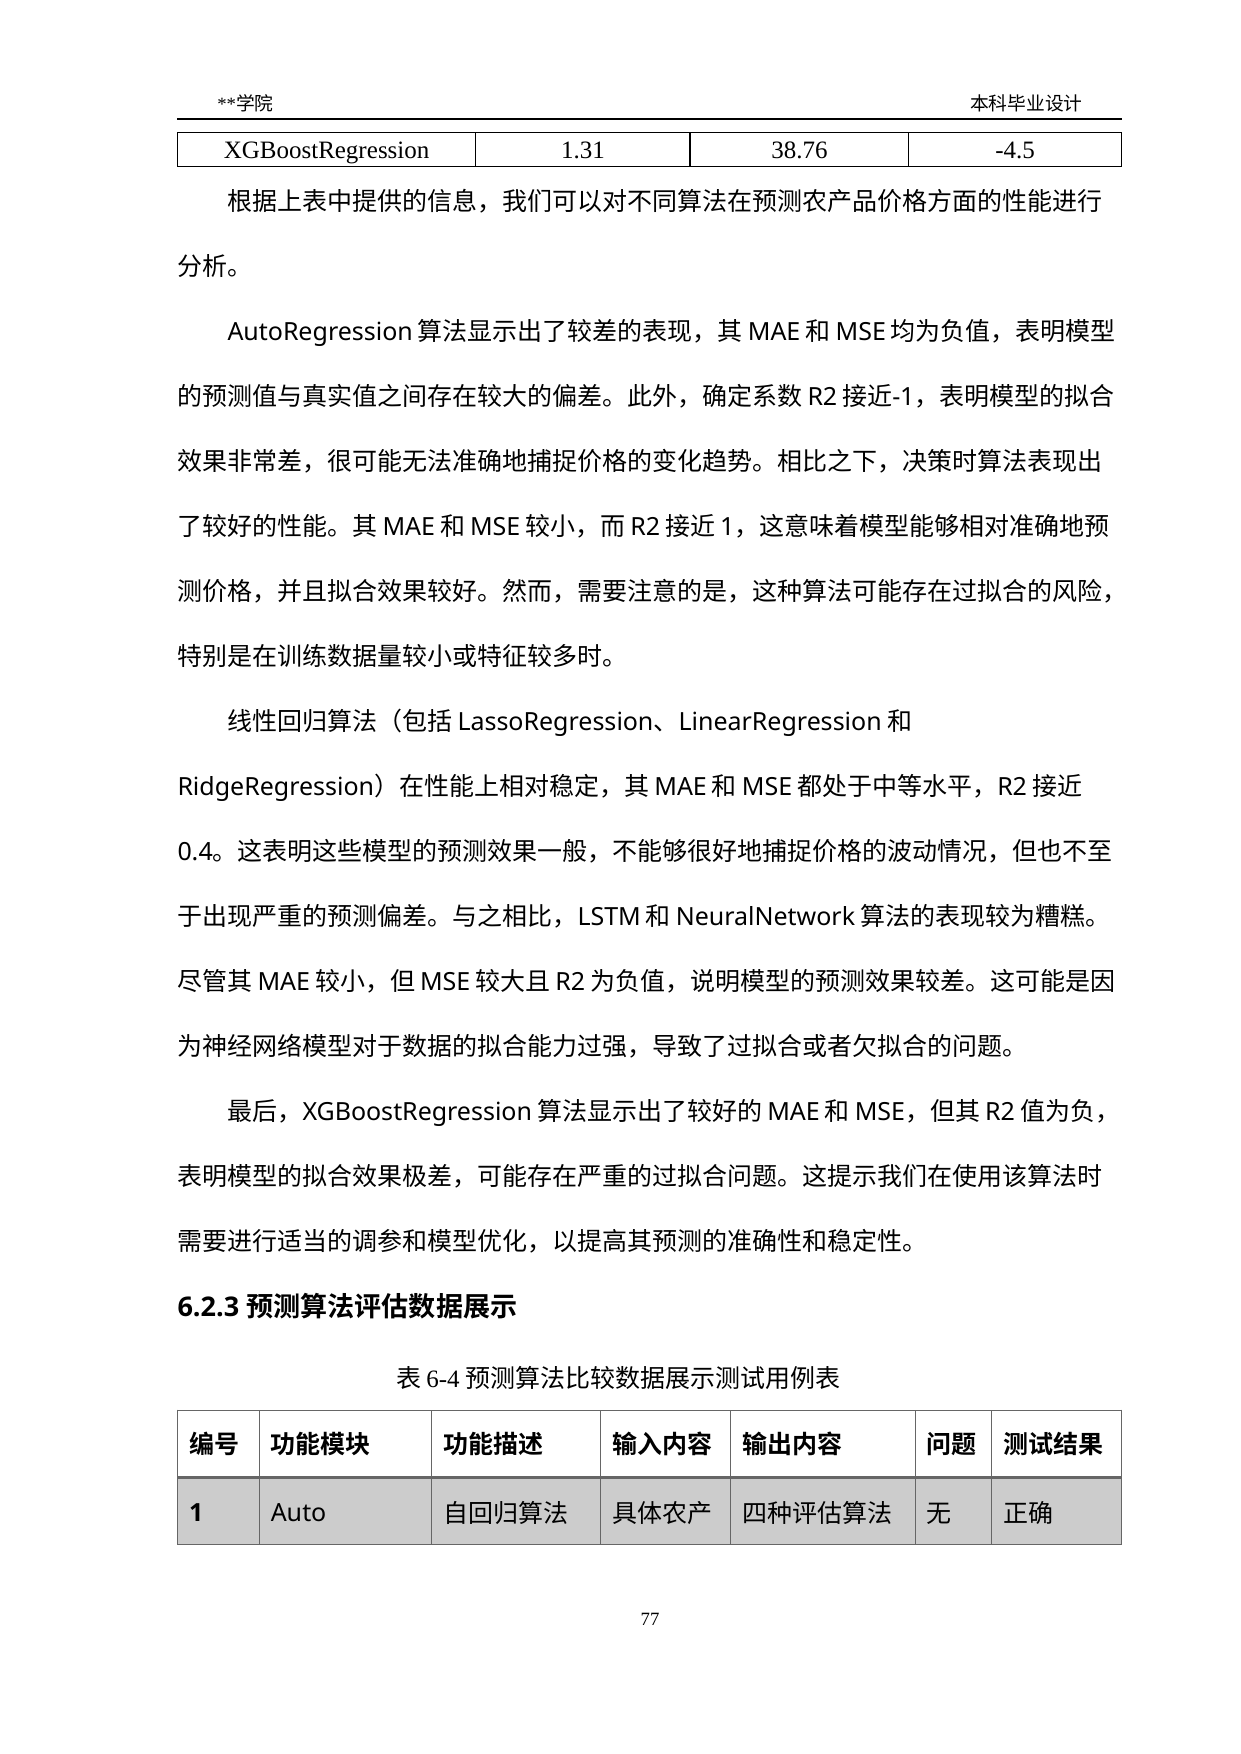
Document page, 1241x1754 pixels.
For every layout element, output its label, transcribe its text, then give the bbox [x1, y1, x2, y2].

table_cell -4.5 [909, 133, 1121, 166]
table_header 测试结果 [992, 1411, 1121, 1476]
table_cell Auto Regression [260, 1479, 431, 1544]
text 线性回归算法（包括LassoRegression、LinearRegression和RidgeRegression）在性能上相对稳定，其MAE和MSE都处于中等水平，R2接近0.4。这表明这些模型的预测效果一般，不能够很好地捕捉价格的波动情况，但也不至于出现严重的预测偏差。与之相比，LSTM和NeuralNetwork算法的表现较为糟糕。尽管其MAE较小，但MSE较大且R2为负值，说明模型的预测效果较差。这可能是因为神经网络模型对于数据的拟合能力过强，导致了过拟合或者欠拟合的问题。 [177, 687, 1122, 1077]
table_cell 四种评估算法柱状图表 [731, 1479, 915, 1544]
table_cell 无 [916, 1479, 991, 1544]
table_header 功能描述 [432, 1411, 600, 1476]
table_header 输出内容 [731, 1411, 915, 1476]
table_cell 正确 [992, 1479, 1121, 1544]
table_header 输入内容 [601, 1411, 730, 1476]
table_header 编号 [178, 1411, 259, 1476]
text 根据上表中提供的信息，我们可以对不同算法在预测农产品价格方面的性能进行分析。 [177, 167, 1122, 297]
table_header 功能模块 [260, 1411, 431, 1476]
table_cell 具体农产品名称 [601, 1479, 730, 1544]
text AutoRegression算法显示出了较差的表现，其MAE和MSE均为负值，表明模型的预测值与真实值之间存在较大的偏差。此外，确定系数R2接近-1，表明模型的拟合效果非常差，很可能无法准确地捕捉价格的变化趋势。相比之下，决策时算法表现出了较好的性能。其MAE和MSE较小，而R2接近1，这意味着模型能够相对准确地预测价格，并且拟合效果较好。然而，需要注意的是，这种算法可能存在过拟合的风险，特别是在训练数据量较小或特征较多时。 [177, 297, 1122, 687]
table_cell XGBoostRegression [178, 133, 475, 166]
table_cell 38.76 [691, 133, 908, 166]
table_header 问题 [916, 1411, 991, 1476]
text 最后，XGBoostRegression算法显示出了较好的MAE和MSE，但其R2值为负，表明模型的拟合效果极差，可能存在严重的过拟合问题。这提示我们在使用该算法时需要进行适当的调参和模型优化，以提高其预测的准确性和稳定性。 [177, 1077, 1122, 1272]
table_cell 1 [178, 1479, 259, 1544]
table_cell 1.31 [476, 133, 689, 166]
text 6.2.3 预测算法评估数据展示 [177, 1272, 1122, 1337]
table_cell 自回归算法评估 [432, 1479, 600, 1544]
text 表6-4 预测算法比较数据展示测试用例表 [352, 1344, 1122, 1409]
